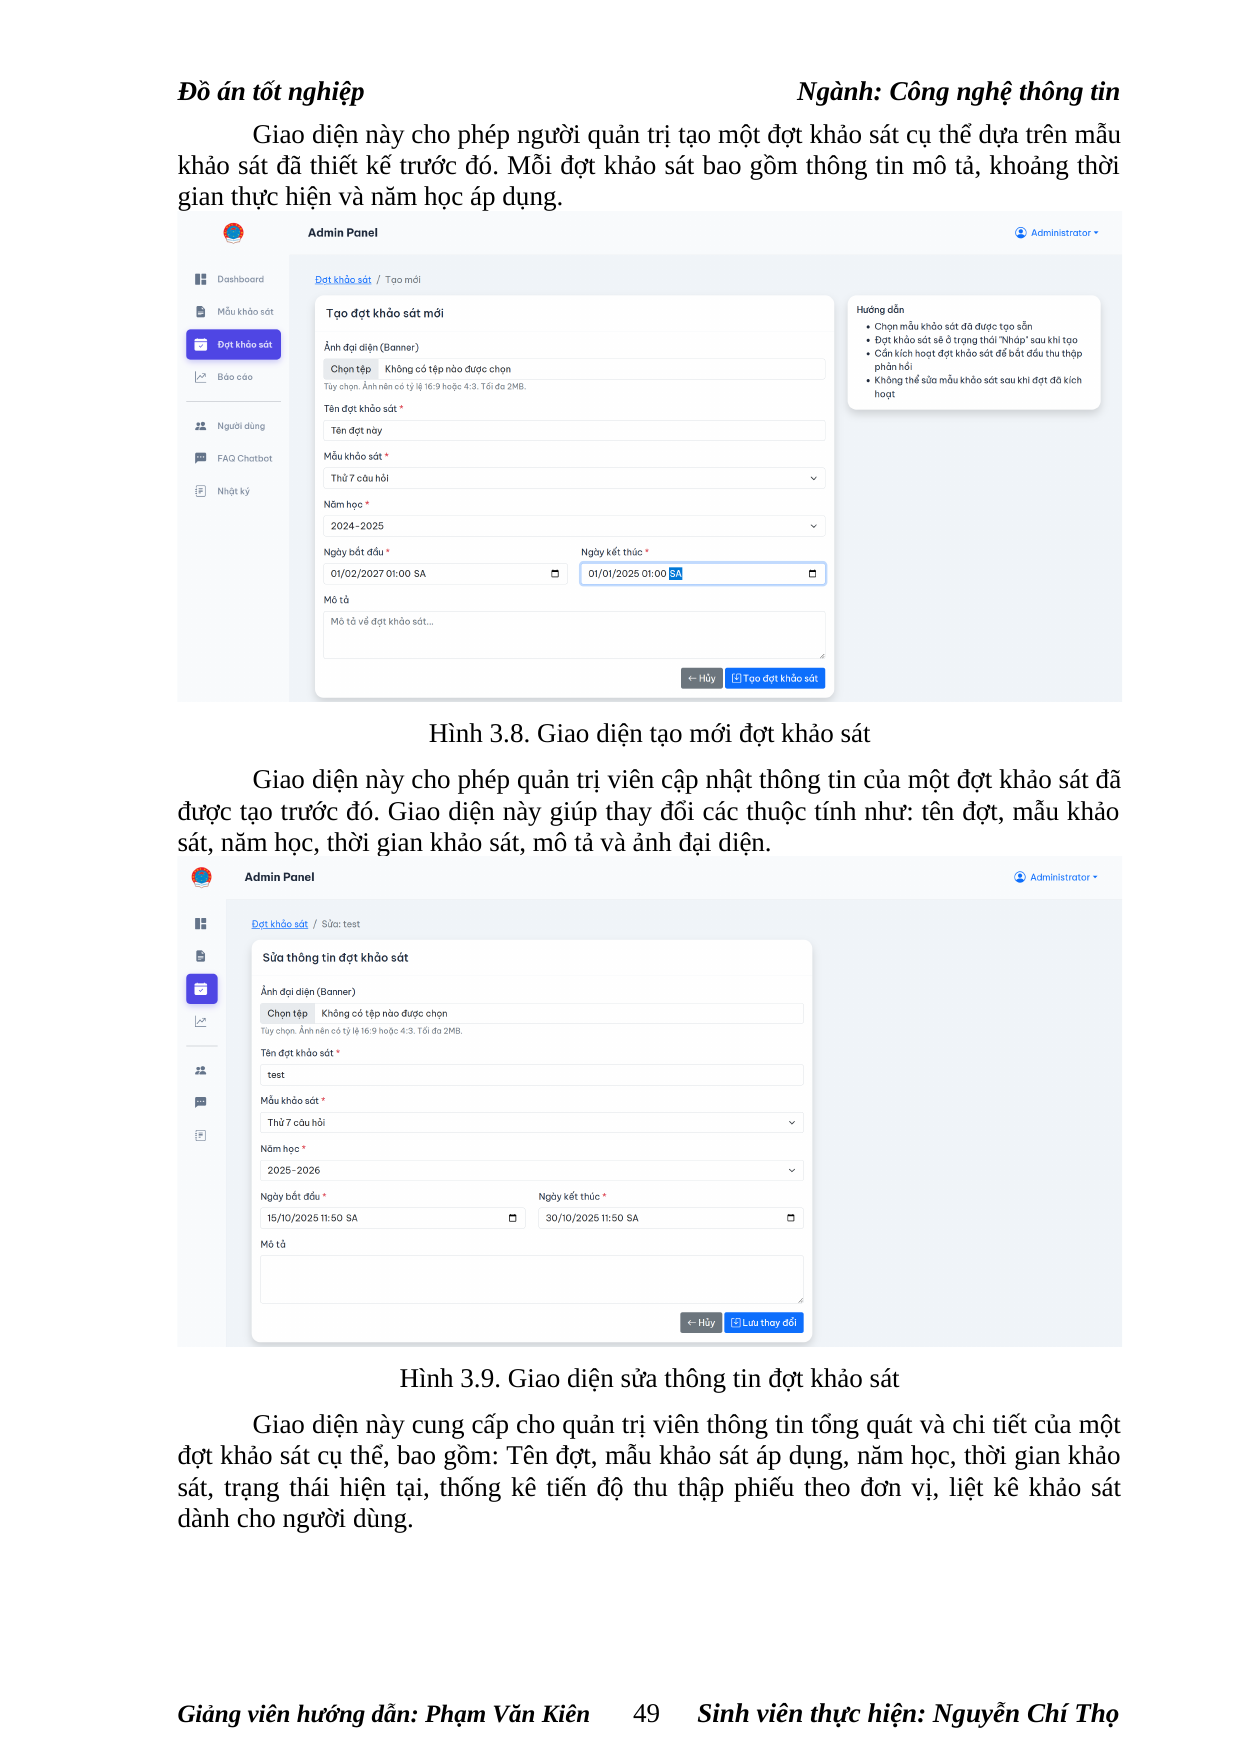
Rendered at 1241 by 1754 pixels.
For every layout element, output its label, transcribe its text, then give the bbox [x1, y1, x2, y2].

picture [177, 856, 1123, 1347]
text Giao diện này cho phép quản trị viên cập nhật thông tin của một đợt khảo sát đã được tạo trước đó. Giao diện này giúp thay đổi các thuộc tính như: tên đợt, mẫu khảo sát, năm học, thời gian khảo sát, mô tả và ảnh đại diện. [177, 763, 1122, 856]
text Hình 3.9. Giao diện sửa thông tin đợt khảo sát [177, 1362, 1122, 1393]
text Giao diện này cung cấp cho quản trị viên thông tin tổng quát và chi tiết của một đợt khảo sát cụ thể, bao gồm: Tên đợt, mẫu khảo sát áp dụng, năm học, thời gian khảo sát, trạng thái hiện tại, thống kê tiến độ thu thập phiếu theo đơn vị, liệt kê khảo sát dành cho người dùng. [177, 1408, 1122, 1533]
text Giao diện này cho phép người quản trị tạo một đợt khảo sát cụ thể dựa trên mẫu khảo sát đã thiết kế trước đó. Mỗi đợt khảo sát bao gồm thông tin mô tả, khoảng thời gian thực hiện và năm học áp dụng. [177, 118, 1122, 211]
picture [177, 211, 1123, 702]
text Hình 3.8. Giao diện tạo mới đợt khảo sát [177, 717, 1122, 748]
